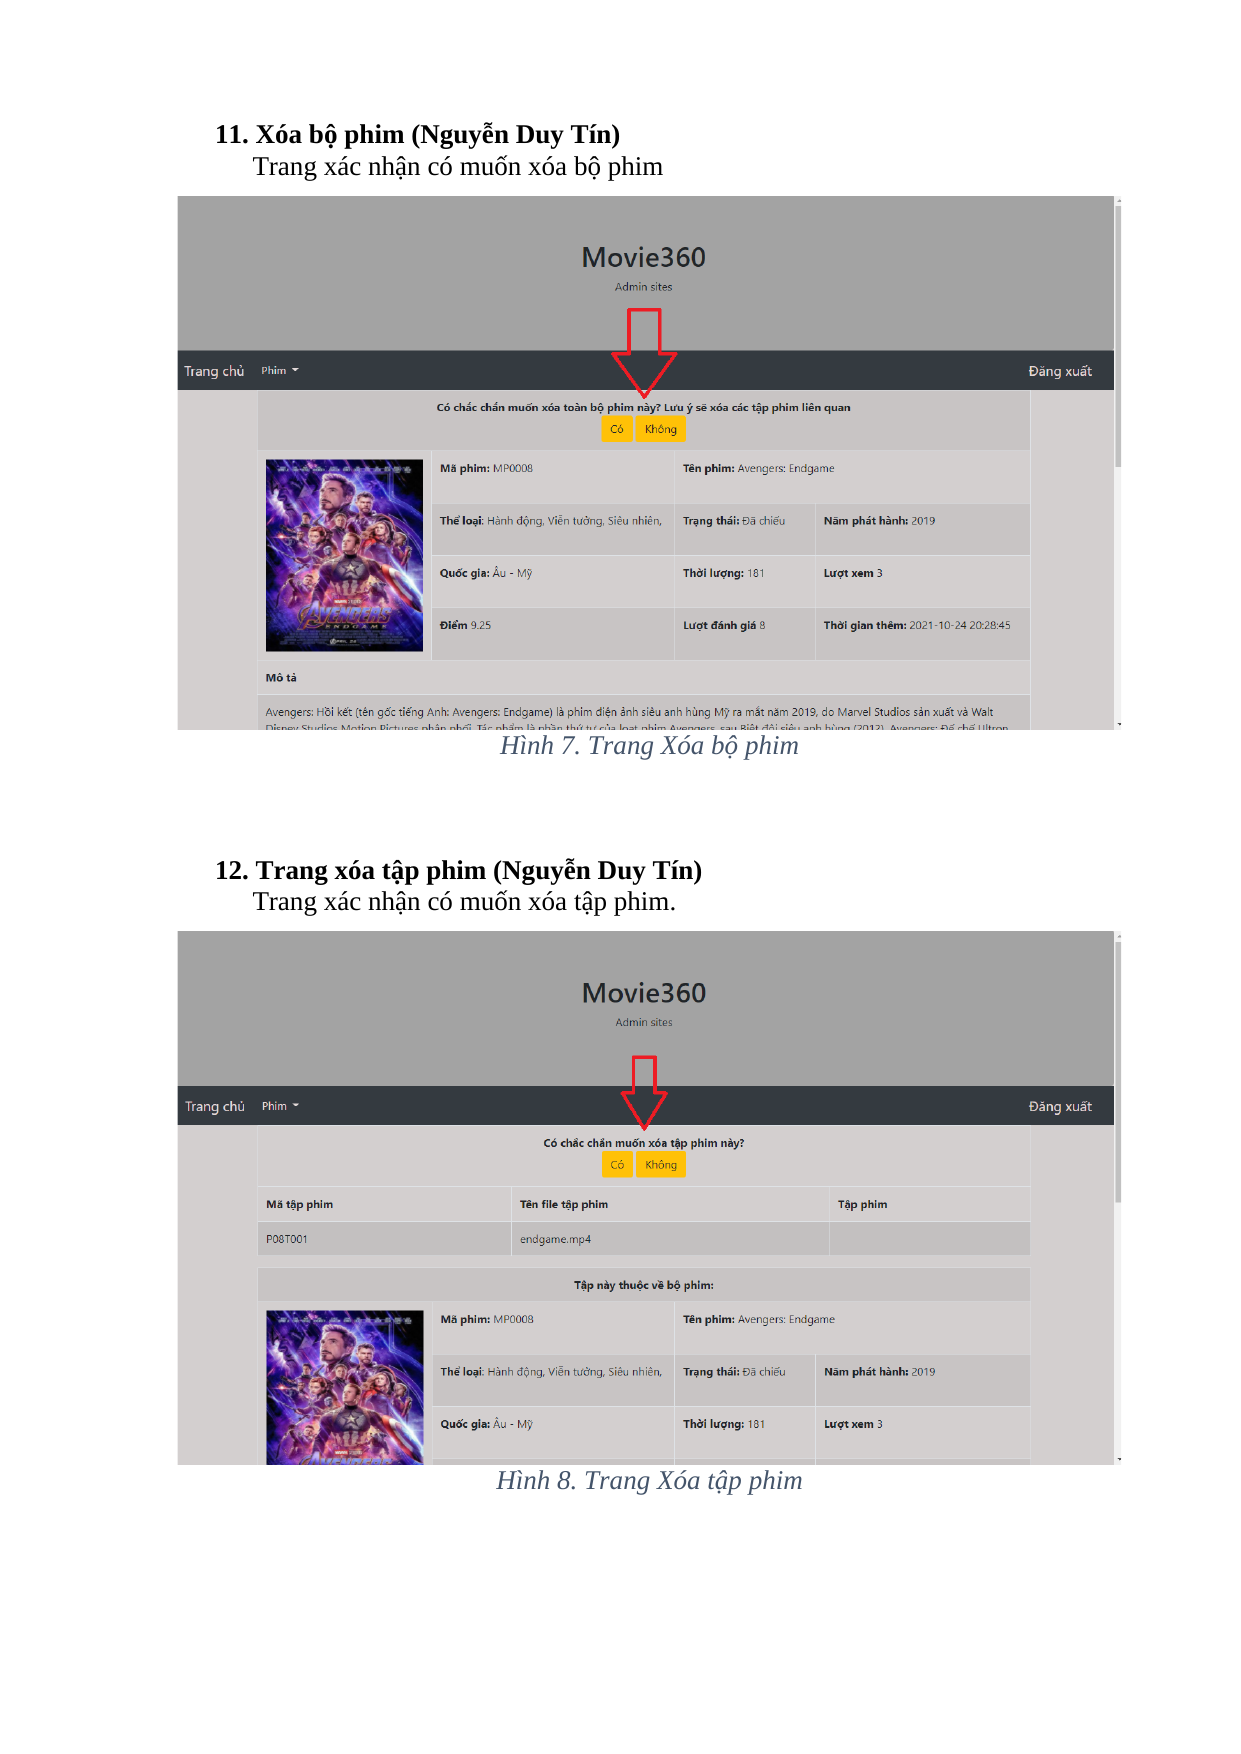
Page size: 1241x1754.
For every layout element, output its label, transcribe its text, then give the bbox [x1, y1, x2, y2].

list Xóa bộ phim (Nguyễn Duy Tín) [215, 118, 1122, 150]
list Trang xóa tập phim (Nguyễn Duy Tín) [215, 854, 1122, 885]
text Hình 8. Trang Xóa tập phim [177, 1465, 1122, 1496]
text Hình 7. Trang Xóa bộ phim [177, 730, 1122, 760]
text Trang xác nhận có muốn xóa tập phim. [177, 885, 1122, 916]
picture [177, 196, 1122, 730]
picture [177, 931, 1122, 1465]
text Trang xác nhận có muốn xóa bộ phim [177, 150, 1122, 181]
